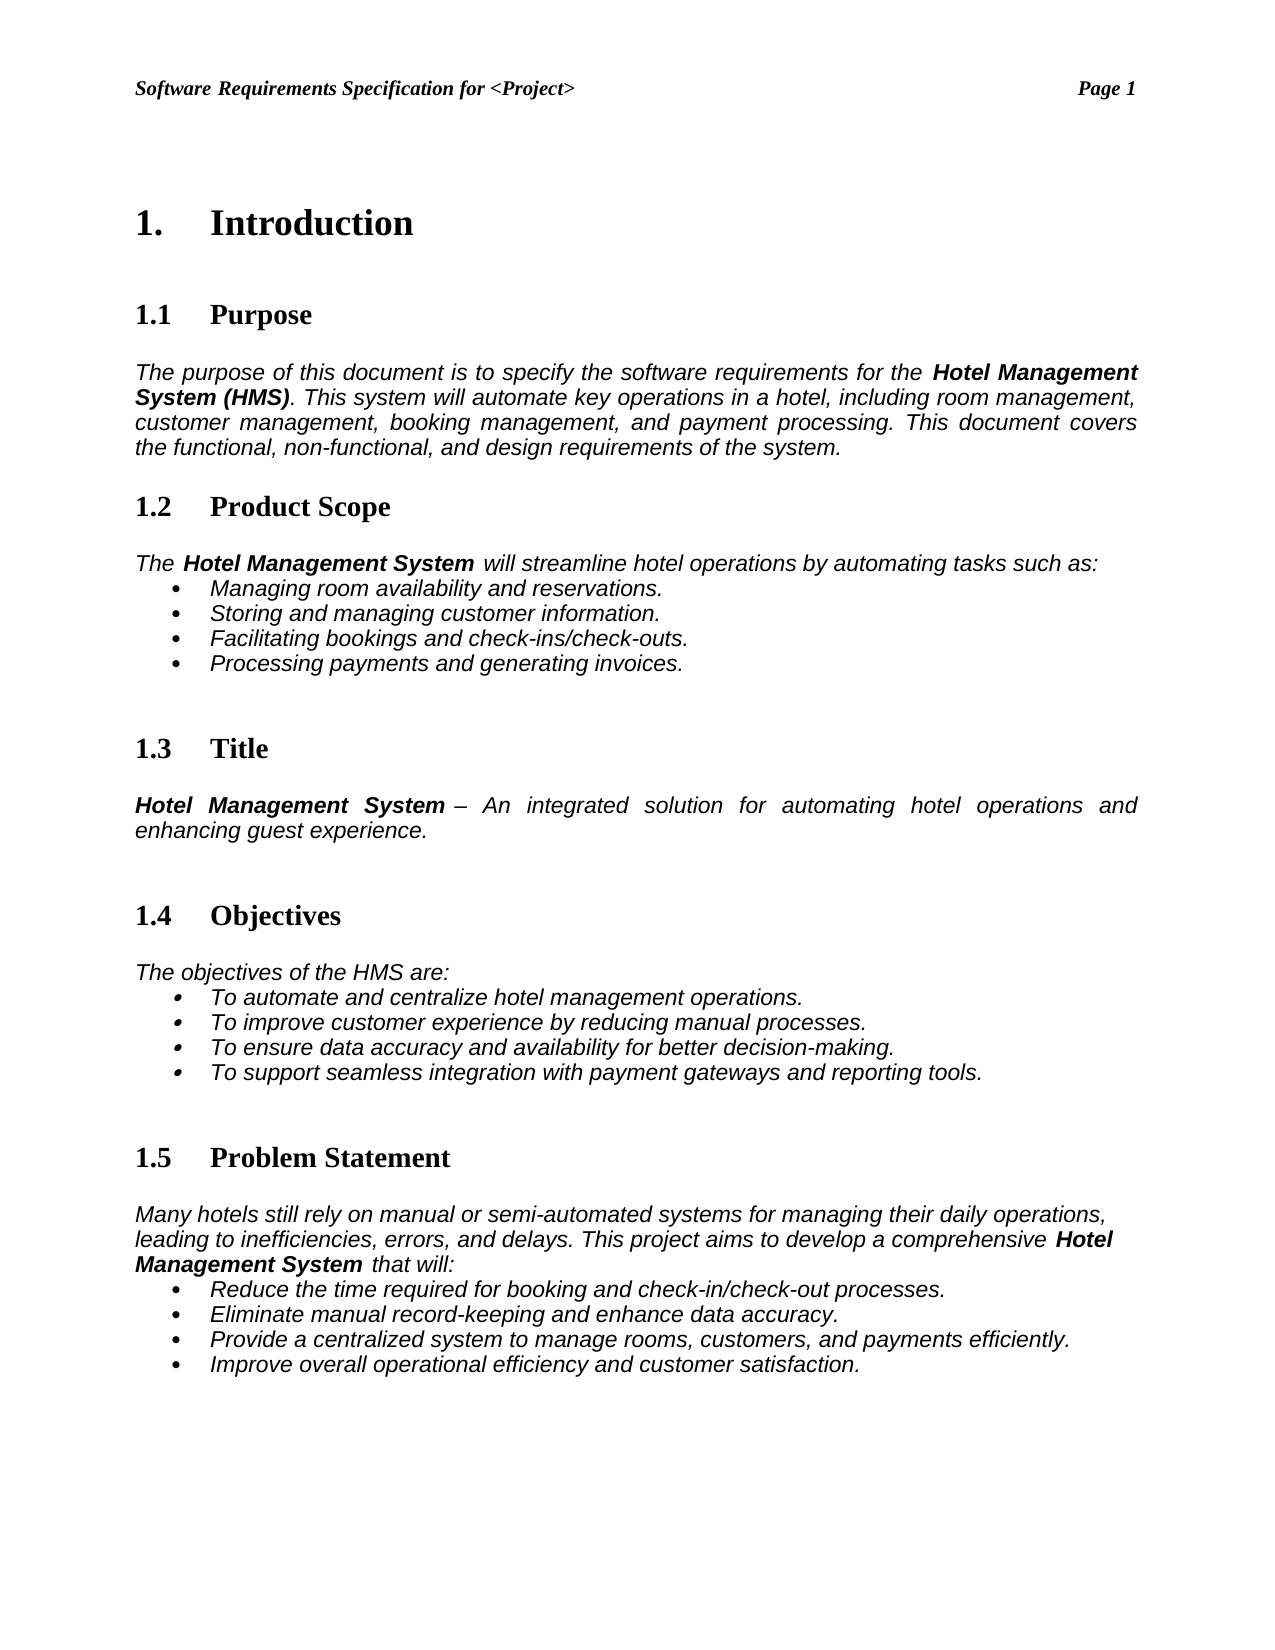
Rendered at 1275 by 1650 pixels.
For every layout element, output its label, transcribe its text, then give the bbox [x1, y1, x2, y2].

list Processing payments and generating invoices. [172, 652, 1140, 677]
subtitle Objectives [135, 898, 1140, 931]
subtitle Problem Statement [135, 1140, 1140, 1173]
list Eliminate manual record-keeping and enhance data accuracy. [172, 1302, 1140, 1327]
subtitle Introduction [135, 200, 1140, 243]
list Improve overall operational efficiency and customer satisfaction. [172, 1352, 1140, 1377]
list Storing and managing customer information. [172, 602, 1140, 627]
list To improve customer experience by reducing manual processes. [172, 1011, 1140, 1036]
list Facilitating bookings and check-ins/check-outs. [172, 627, 1140, 652]
list To ensure data accuracy and availability for better decision-making. [172, 1036, 1140, 1061]
list Provide a centralized system to manage rooms, customers, and payments efficiently. [172, 1327, 1140, 1352]
subtitle Purpose [135, 297, 1140, 331]
text The purpose of this document is to specify the software requirements for the Hotel Management System (HMS). This system will automate key operations in a hotel, including room management, customer management, booking management, and payment processing. This document covers the functional, non-functional, and design requirements of the system. [135, 360, 1140, 460]
subtitle Title [135, 731, 1140, 764]
subtitle Product Scope [135, 489, 1140, 523]
list To automate and centralize hotel management operations. [172, 986, 1140, 1011]
text Many hotels still rely on manual or semi-automated systems for managing their daily operations, leading to inefficiencies, errors, and delays. This project aims to develop a comprehensive Hotel Management System that will: [135, 1202, 1140, 1277]
list To support seamless integration with payment gateways and reporting tools. [172, 1061, 1140, 1086]
text The Hotel Management System will streamline hotel operations by automating tasks such as: [135, 552, 1140, 577]
list Managing room availability and reservations. [172, 577, 1140, 602]
text Hotel Management System – An integrated solution for automating hotel operations and enhancing guest experience. [135, 794, 1140, 844]
list Reduce the time required for booking and check-in/check-out processes. [172, 1277, 1140, 1302]
text The objectives of the HMS are: [135, 961, 1140, 986]
